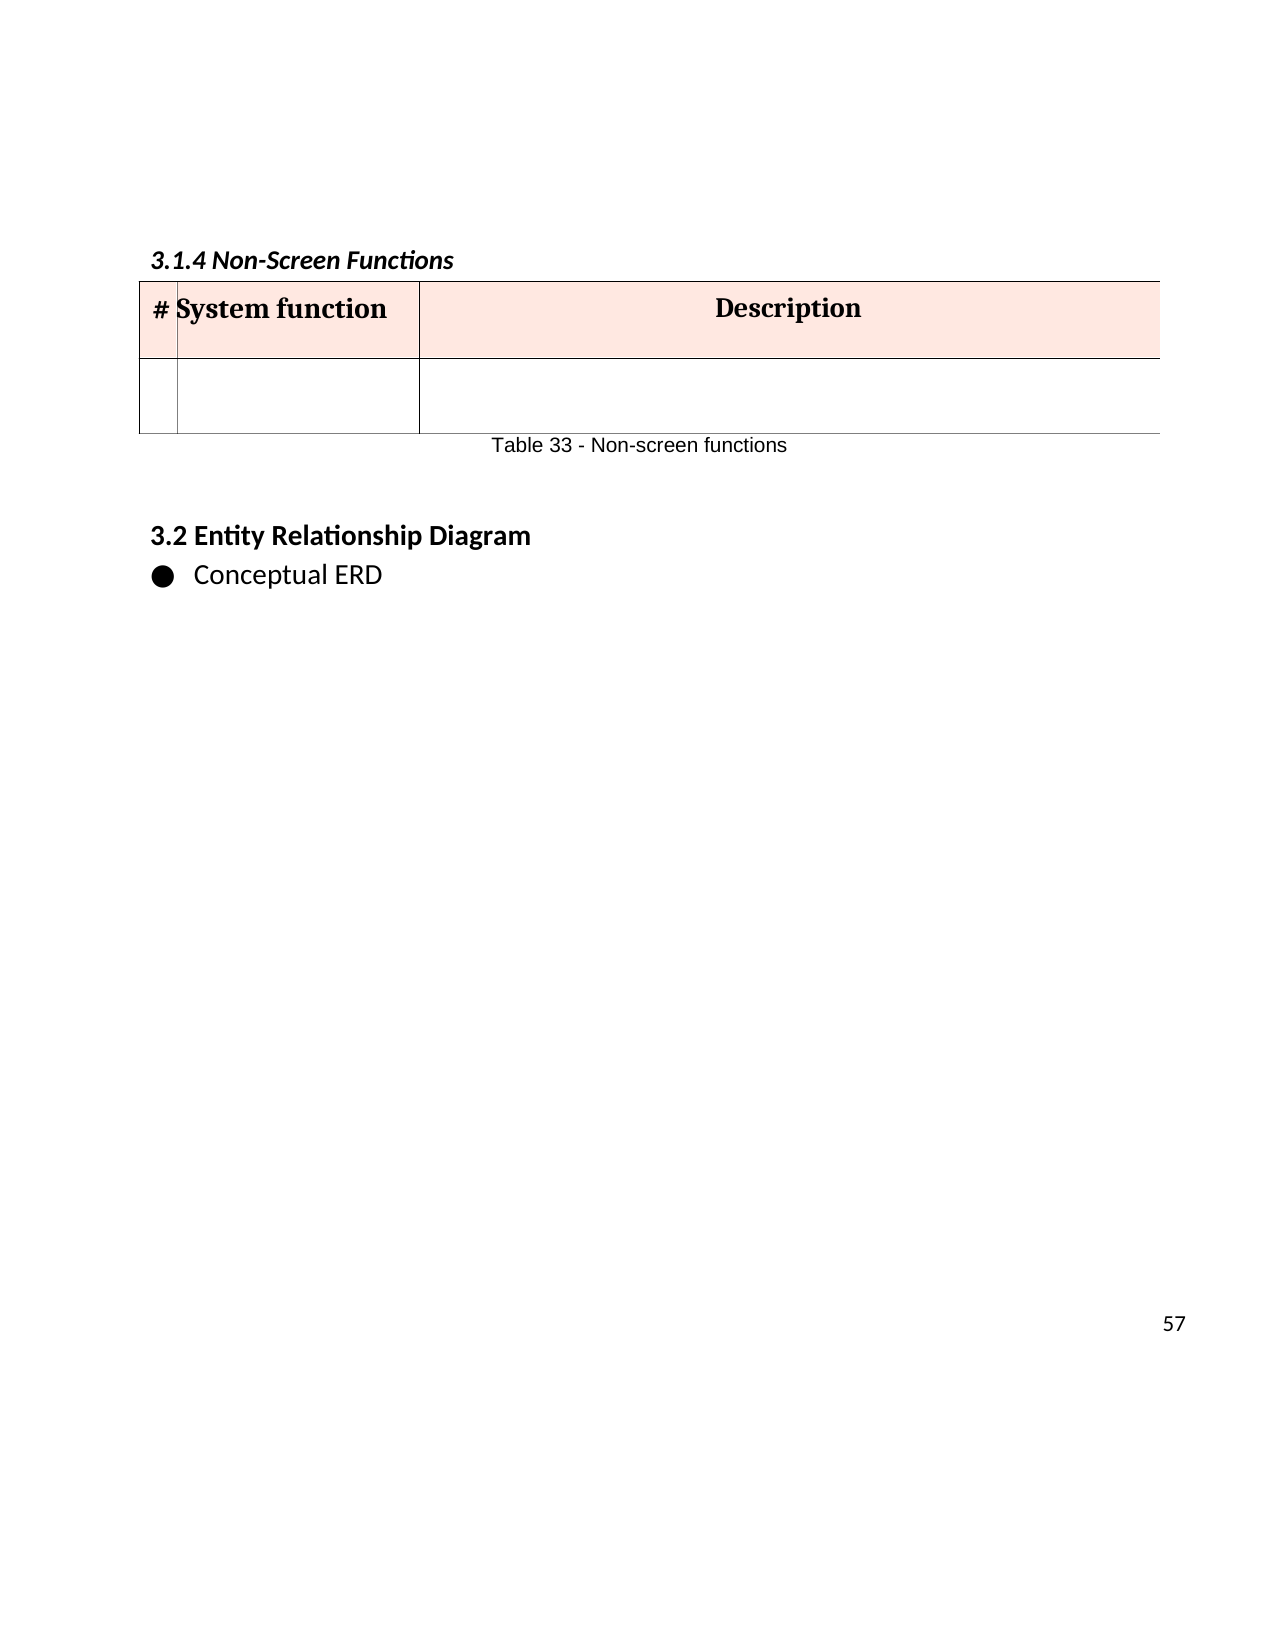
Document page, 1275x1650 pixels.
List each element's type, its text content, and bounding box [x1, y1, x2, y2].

text 57 [1162, 1309, 1187, 1337]
text 3.1.4 Non-Screen Functions [150, 243, 1187, 276]
picture [138, 281, 1160, 434]
list Conceptual ERD [150, 553, 1187, 592]
text 3.2 Entity Relationship Diagram [150, 517, 1187, 553]
text # System function [152, 292, 635, 326]
text Description [710, 292, 867, 324]
text Table 33 - Non-screen functions [139, 433, 787, 457]
